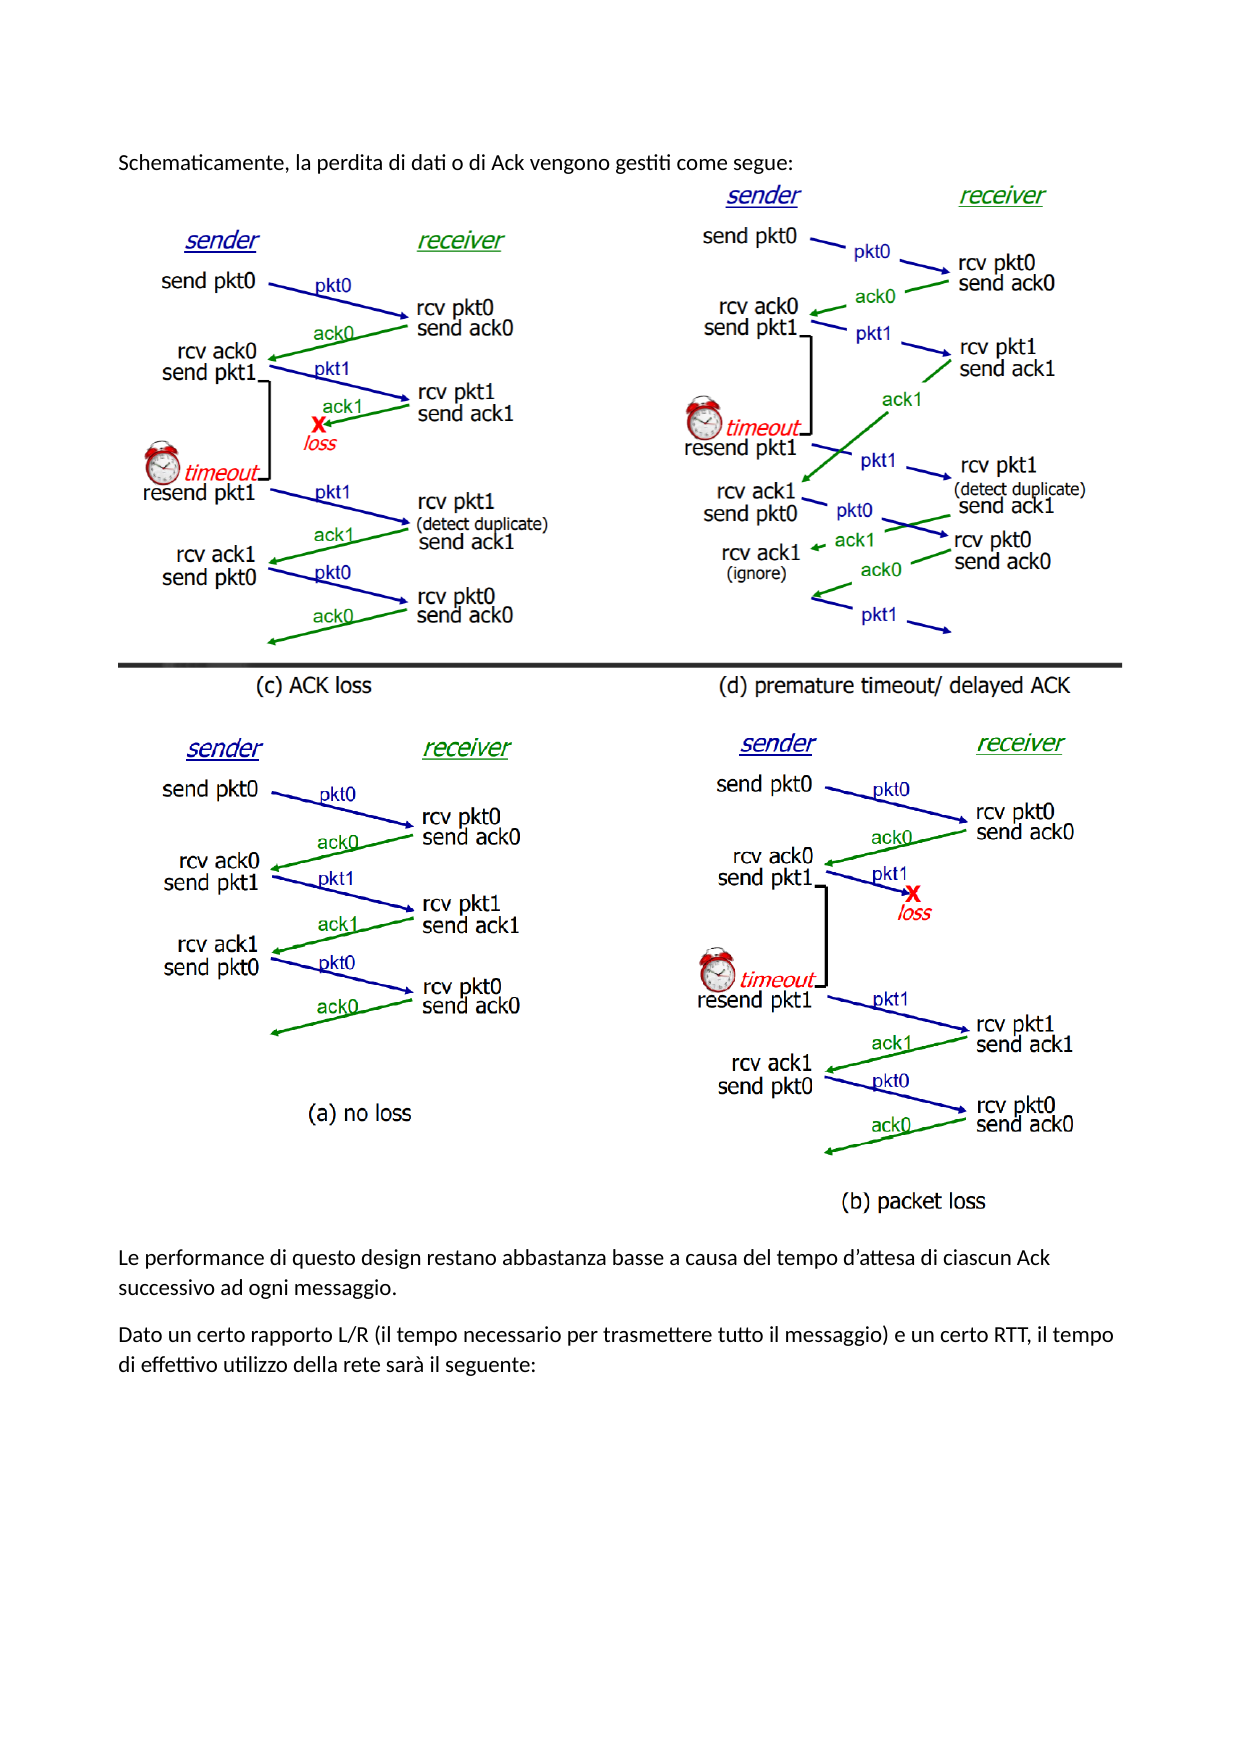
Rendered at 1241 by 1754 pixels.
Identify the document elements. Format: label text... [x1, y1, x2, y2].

picture [118, 177, 1123, 1224]
text Dato un certo rapporto L/R (il tempo necessario per trasmettere tutto il messaggio) e un certo RTT, il tempo di effettivo utilizzo della rete sarà il seguente: [118, 1320, 1122, 1378]
text Schematicamente, la perdita di dati o di Ack vengono gestiti come segue: [118, 148, 1122, 177]
text Le performance di questo design restano abbastanza basse a causa del tempo d’attesa di ciascun Ack successivo ad ogni messaggio. [118, 1243, 1122, 1301]
